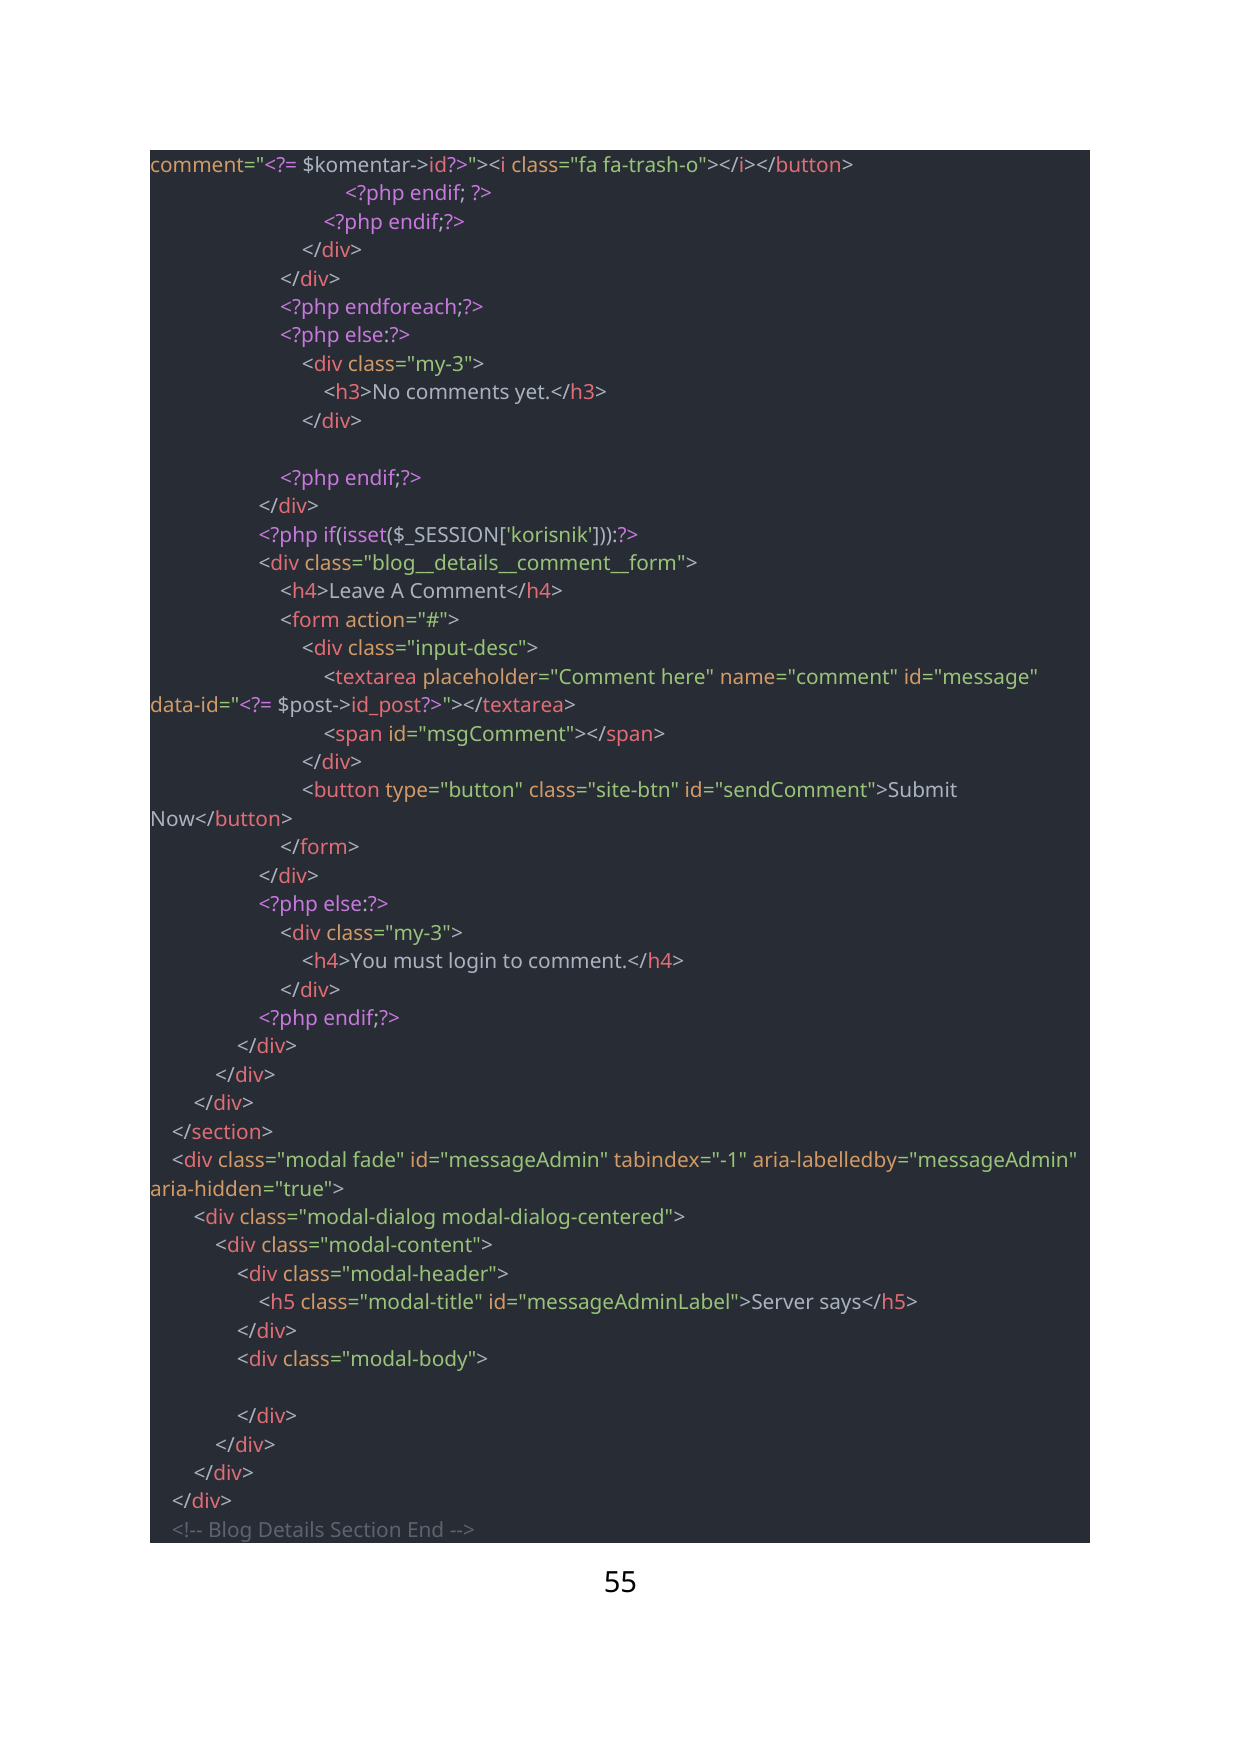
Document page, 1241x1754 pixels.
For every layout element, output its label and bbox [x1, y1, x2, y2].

text [150, 150, 1090, 1543]
